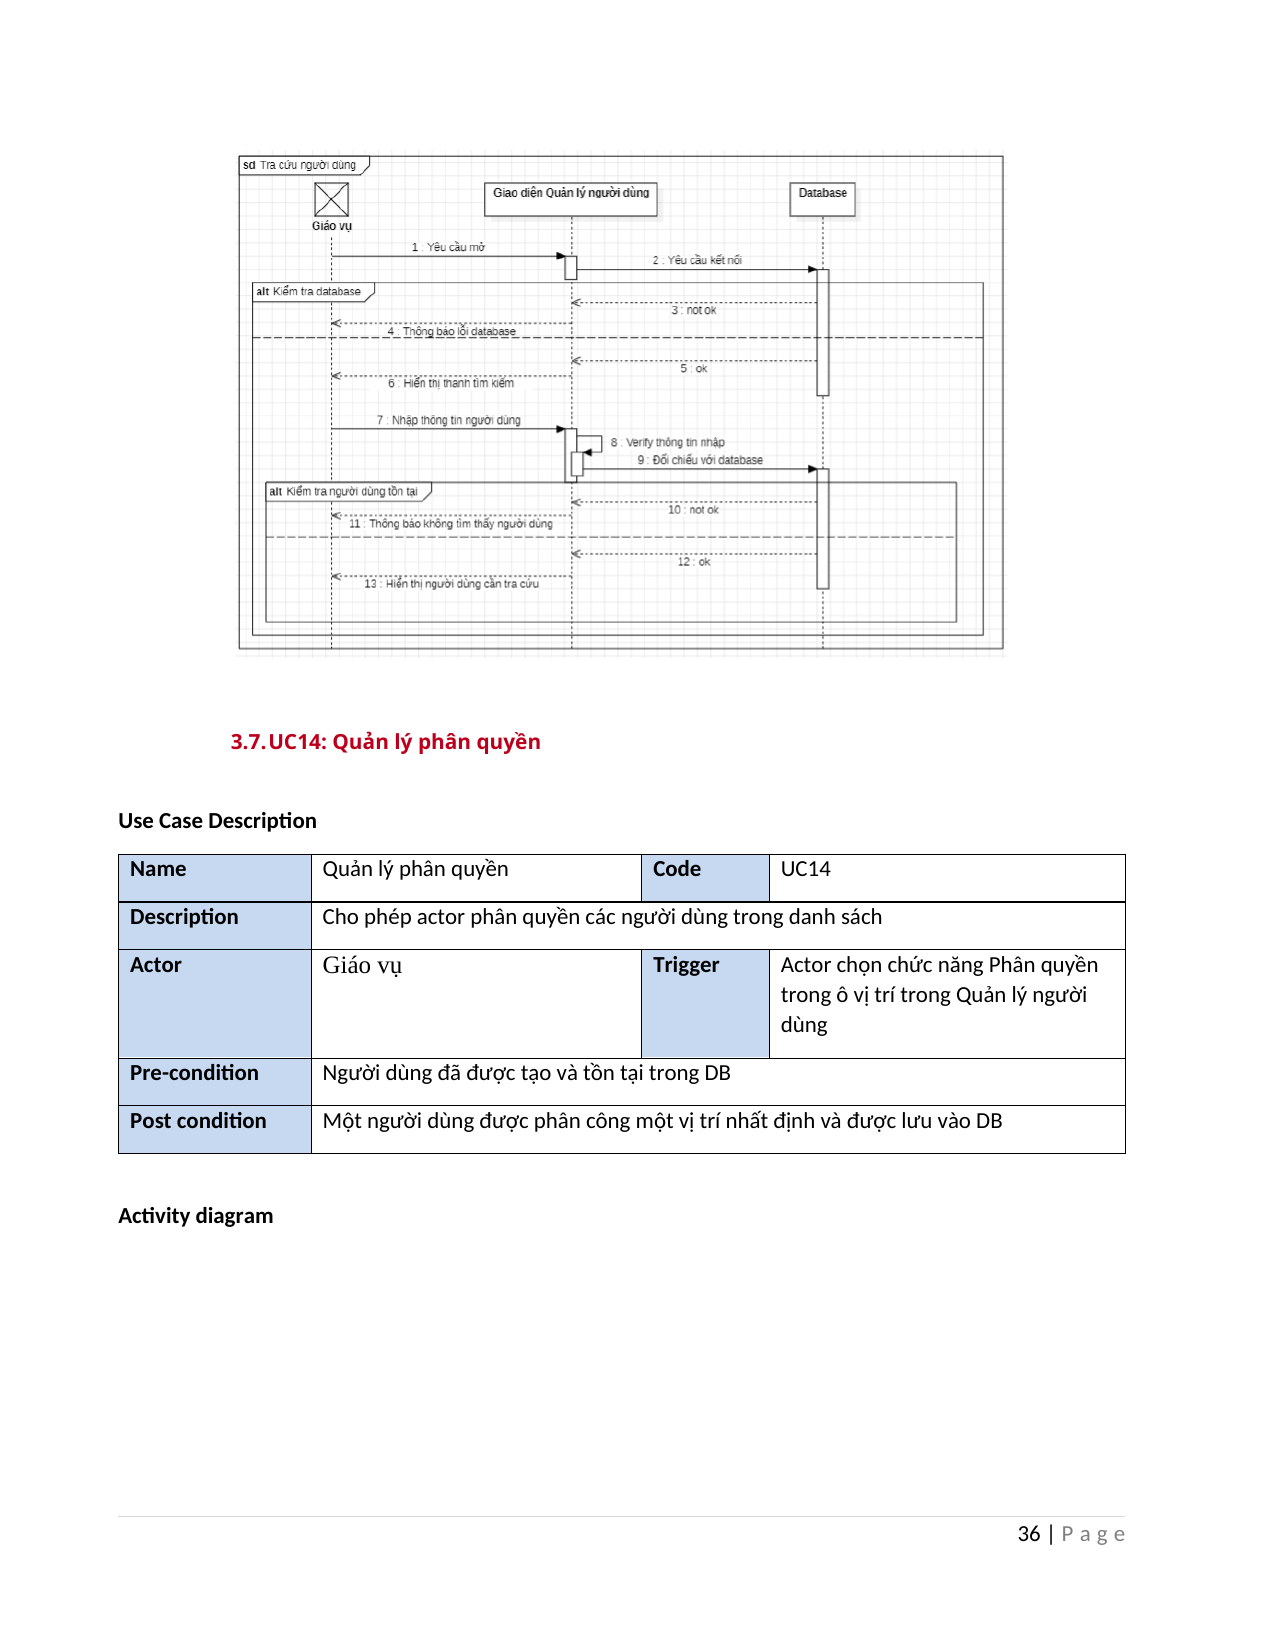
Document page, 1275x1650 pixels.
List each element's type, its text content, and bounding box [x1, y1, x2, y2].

table_header Quản lý phân quyền [312, 855, 641, 901]
table_cell Pre-condition [119, 1059, 311, 1105]
table_header Name [119, 855, 311, 901]
table_header Code [642, 855, 769, 901]
subtitle UC14: Quản lý phân quyền [231, 727, 1125, 756]
text Activity diagram [118, 1201, 1125, 1229]
table_cell Post condition [119, 1106, 311, 1153]
table_cell Actor [119, 950, 311, 1057]
picture [235, 150, 1008, 658]
table_cell Giáo vụ [312, 950, 641, 1057]
table_cell Người dùng đã được tạo và tồn tại trong DB [312, 1059, 1125, 1105]
table_cell Description [119, 903, 311, 949]
table_cell Một người dùng được phân công một vị trí nhất định và được lưu vào DB [312, 1106, 1125, 1153]
table_header UC14 [770, 855, 1125, 901]
table_cell Trigger [642, 950, 769, 1057]
table_cell Cho phép actor phân quyền các người dùng trong danh sách [312, 903, 1125, 949]
text Use Case Description [118, 807, 1125, 835]
table_cell Actor chọn chức năng Phân quyền trong ô vị trí trong Quản lý người dùng [770, 950, 1125, 1057]
